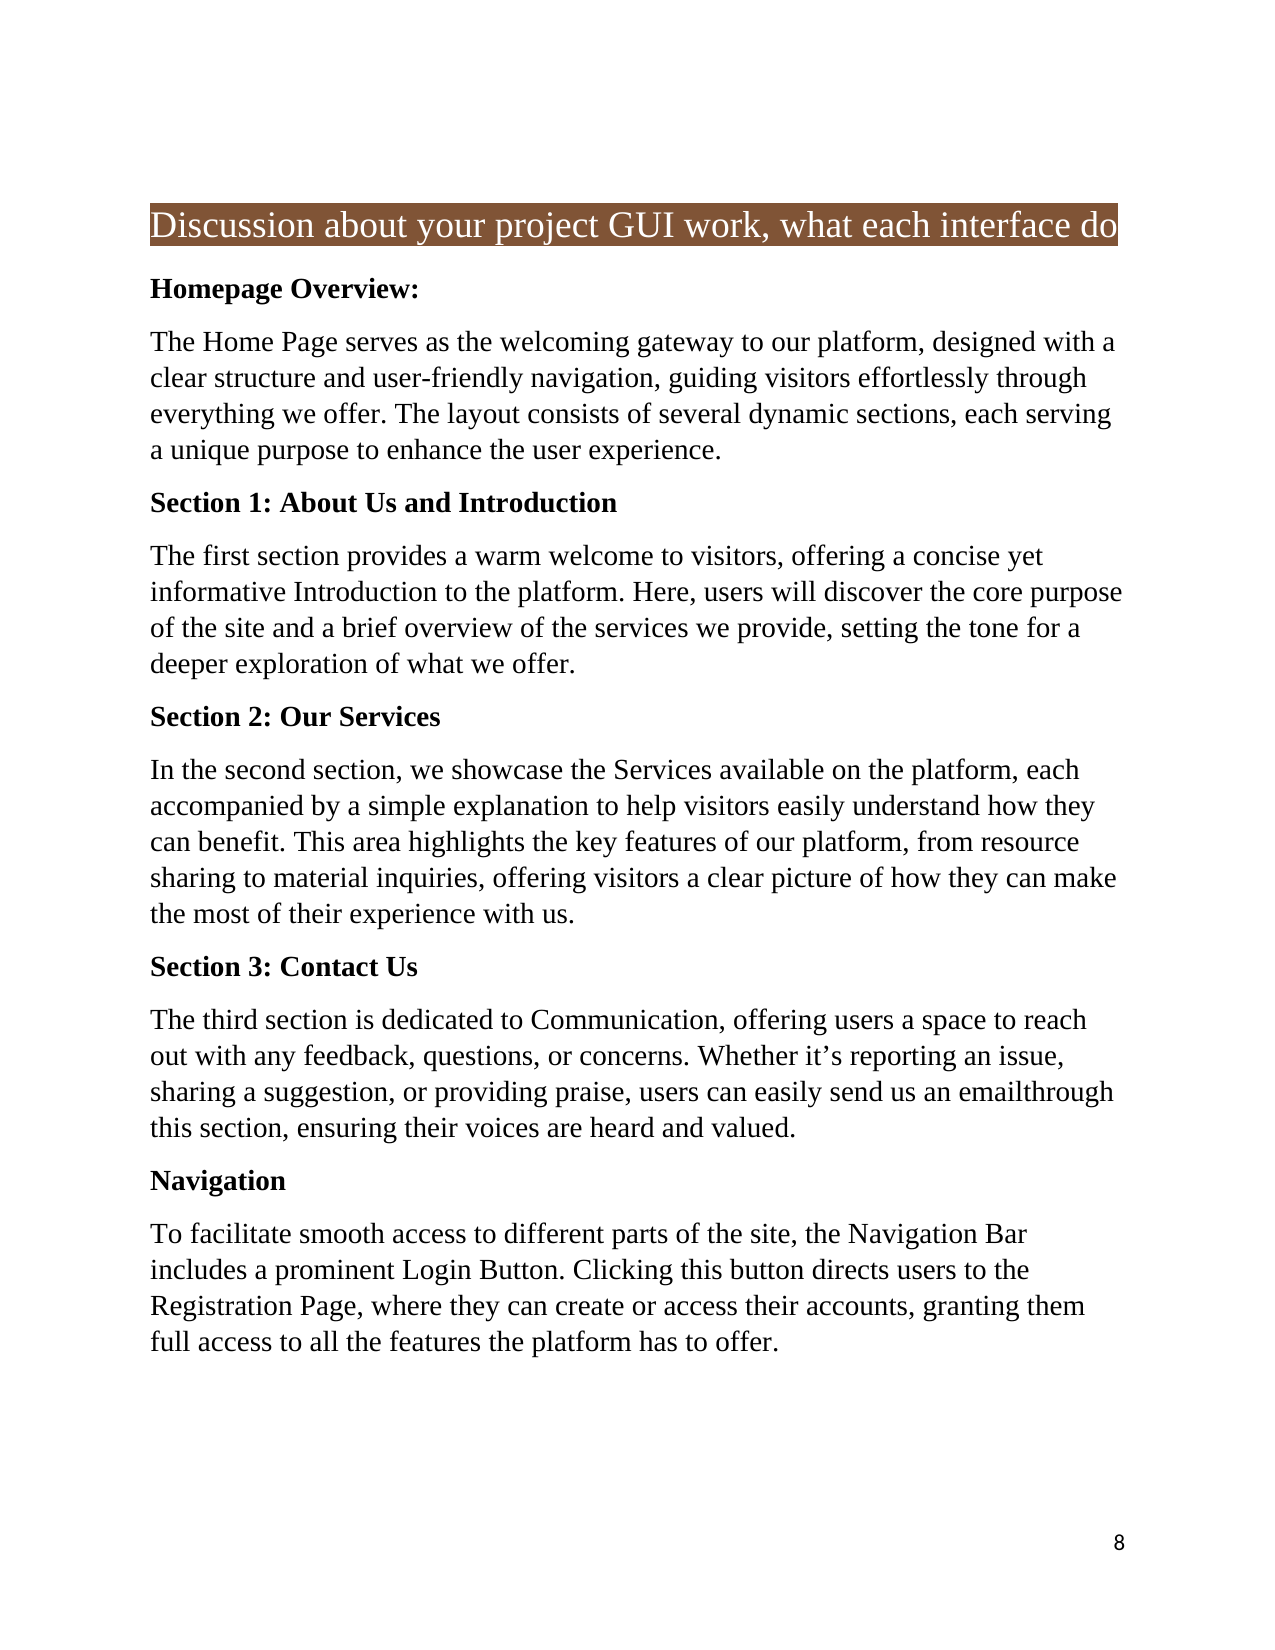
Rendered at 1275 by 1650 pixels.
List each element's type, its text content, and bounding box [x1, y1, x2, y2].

text Homepage Overview: [150, 271, 1125, 304]
text The third section is dedicated to Communication, offering users a space to reach out with any feedback, questions, or concerns. Whether it’s reporting an issue, sharing a suggestion, or providing praise, users can easily send us an emailthrough this section, ensuring their voices are heard and valued. [150, 1002, 1125, 1144]
text The first section provides a warm welcome to visitors, offering a concise yet informative Introduction to the platform. Here, users will discover the core purpose of the site and a brief overview of the services we provide, setting the tone for a deeper exploration of what we offer. [150, 538, 1125, 680]
text In the second section, we showcase the Services available on the platform, each accompanied by a simple explanation to help visitors easily understand how they can benefit. This area highlights the key features of our platform, from resource sharing to material inquiries, offering visitors a clear picture of how they can make the most of their experience with us. [150, 752, 1125, 930]
text Section 1: About Us and Introduction [150, 485, 1125, 518]
text Section 3: Contact Us [150, 949, 1125, 983]
text Section 2: Our Services [150, 699, 1125, 733]
text The Home Page serves as the welcoming gateway to our platform, designed with a clear structure and user-friendly navigation, guiding visitors effortlessly through everything we offer. The layout consists of several dynamic sections, each serving a unique purpose to enhance the user experience. [150, 324, 1125, 466]
text To facilitate smooth access to different parts of the site, the Navigation Bar includes a prominent Login Button. Clicking this button directs users to the Registration Page, where they can create or access their accounts, granting them full access to all the features the platform has to offer. [150, 1216, 1125, 1358]
text Navigation [150, 1163, 1125, 1197]
